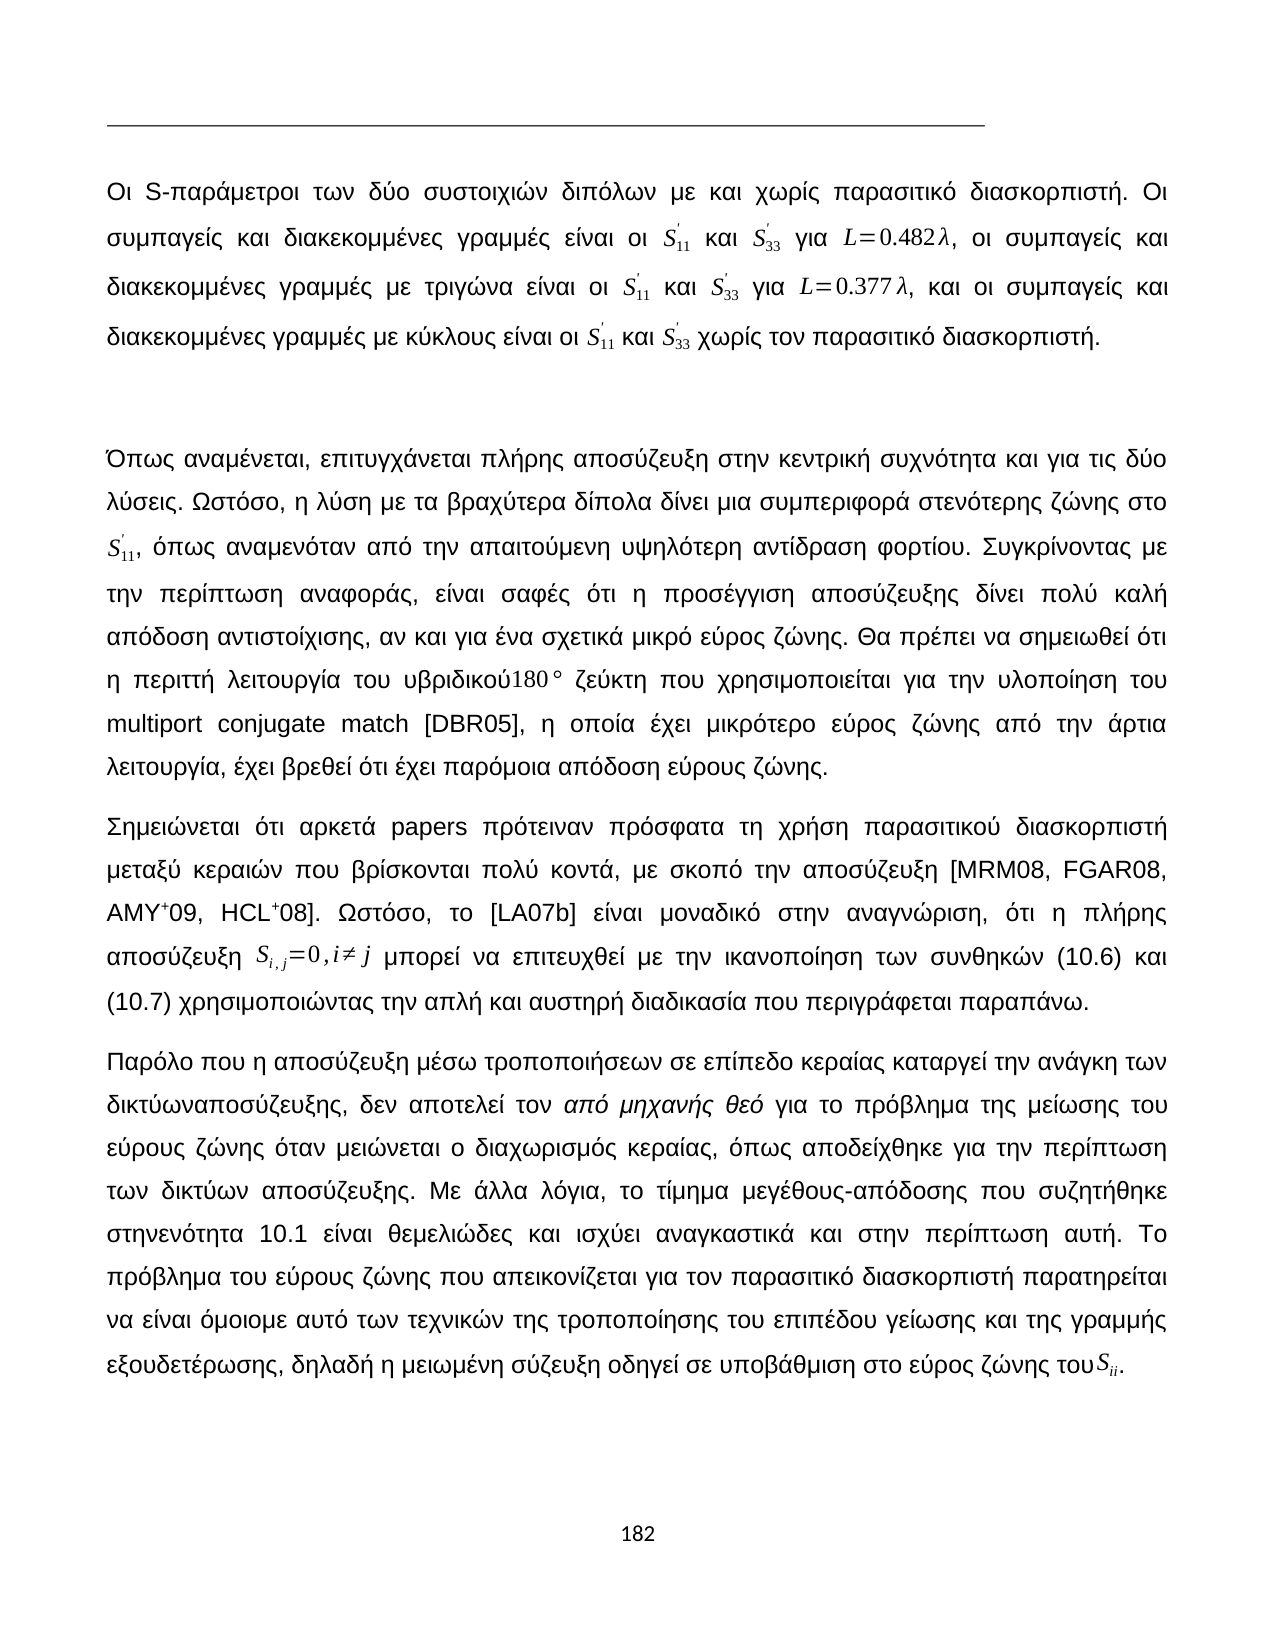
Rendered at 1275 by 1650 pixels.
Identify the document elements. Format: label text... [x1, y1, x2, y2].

text Παρόλο που η αποσύζευξη μέσω τροποποιήσεων σε επίπεδο κεραίας καταργεί την ανάγκη των δικτύωναποσύζευξης, δεν αποτελεί τον από μηχανής θεό για το πρόβλημα της μείωσης του εύρους ζώνης όταν μειώνεται ο διαχωρισμός κεραίας, όπως αποδείχθηκε για την περίπτωση των δικτύων αποσύζευξης. Με άλλα λόγια, το τίμημα μεγέθους-απόδοσης που συζητήθηκε στηνενότητα 10.1 είναι θεμελιώδες και ισχύει αναγκαστικά και στην περίπτωση αυτή. Το πρόβλημα του εύρους ζώνης που απεικονίζεται για τον παρασιτικό διασκορπιστή παρατηρείται να είναι όμοιομε αυτό των τεχνικών της τροποποίησης του επιπέδου γείωσης και της γραμμής εξουδετέρωσης, δηλαδή η μειωμένη σύζευξη οδηγεί σε υποβάθμιση στο εύρος ζώνης του. [106, 1046, 1169, 1380]
text Όπως αναμένεται, επιτυγχάνεται πλήρης αποσύζευξη στην κεντρική συχνότητα και για τις δύο λύσεις. Ωστόσο, η λύση με τα βραχύτερα δίπολα δίνει μια συμπεριφορά στενότερης ζώνης στο , όπως αναμενόταν από την απαιτούμενη υψηλότερη αντίδραση φορτίου. Συγκρίνοντας με την περίπτωση αναφοράς, είναι σαφές ότι η προσέγγιση αποσύζευξης δίνει πολύ καλή απόδοση αντιστοίχισης, αν και για ένα σχετικά μικρό εύρος ζώνης. Θα πρέπει να σημειωθεί ότι η περιττή λειτουργία του υβριδικού ζεύκτη που χρησιμοποιείται για την υλοποίηση του multiport conjugate match [DBR05], η οποία έχει μικρότερο εύρος ζώνης από την άρτια λειτουργία, έχει βρεθεί ότι έχει παρόμοια απόδοση εύρους ζώνης. [106, 444, 1169, 781]
picture [106, 118, 990, 135]
text Σημειώνεται ότι αρκετά papers πρότειναν πρόσφατα τη χρήση παρασιτικού διασκορπιστή μεταξύ κεραιών που βρίσκονται πολύ κοντά, με σκοπό την αποσύζευξη [MRM08, FGAR08, AMY+09, HCL+08]. Ωστόσο, το [LA07b] είναι μοναδικό στην αναγνώριση, ότι η πλήρης αποσύζευξη μπορεί να επιτευχθεί με την ικανοποίηση των συνθηκών (10.6) και (10.7) χρησιμοποιώντας την απλή και αυστηρή διαδικασία που περιγράφεται παραπάνω. [106, 812, 1169, 1015]
text Οι S-παράμετροι των δύο συστοιχιών διπόλων με και χωρίς παρασιτικό διασκορπιστή. Οι συμπαγείς και διακεκομμένες γραμμές είναι οι και για , οι συμπαγείς και διακεκομμένες γραμμές με τριγώνα είναι οι και για , και οι συμπαγείς και διακεκομμένες γραμμές με κύκλους είναι οι και χωρίς τον παρασιτικό διασκορπιστή. [106, 177, 1169, 353]
